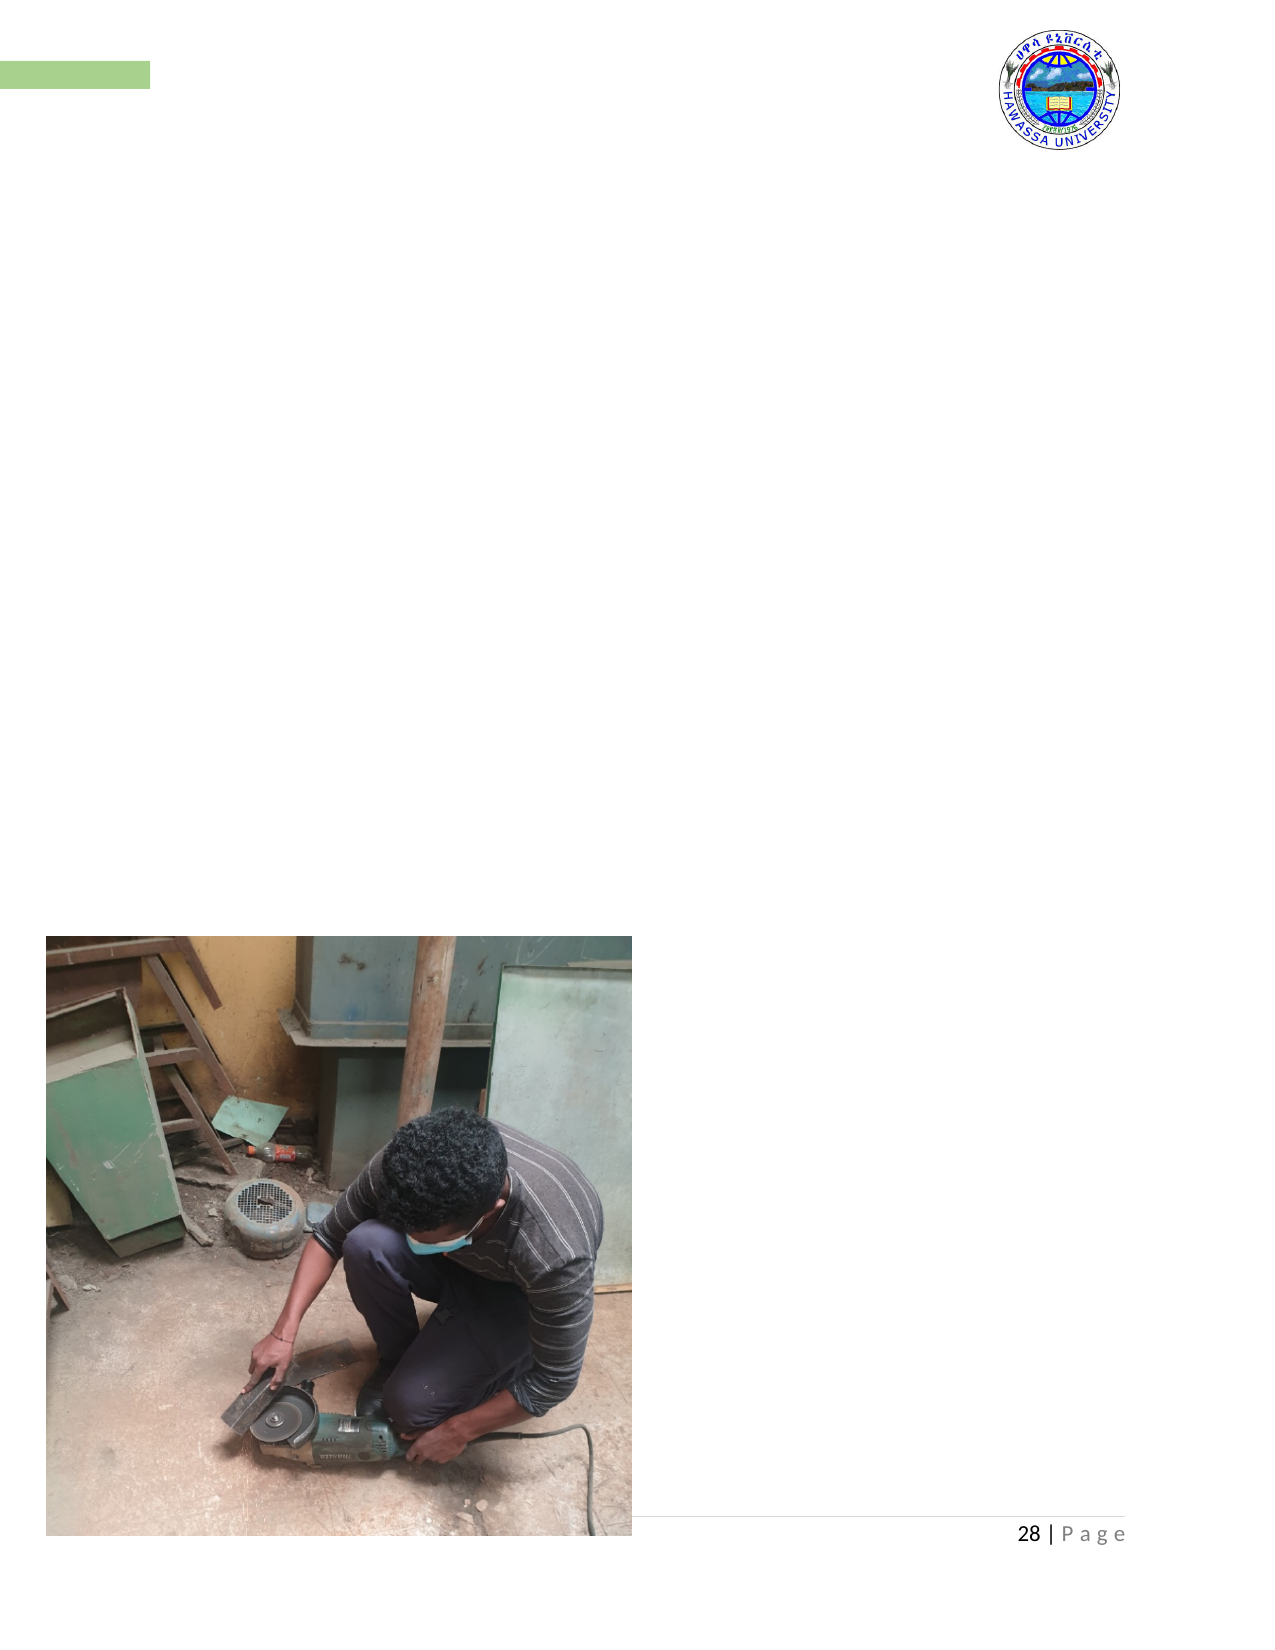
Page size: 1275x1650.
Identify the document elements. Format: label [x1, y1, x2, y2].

picture [46, 937, 632, 1536]
picture [998, 30, 1122, 150]
